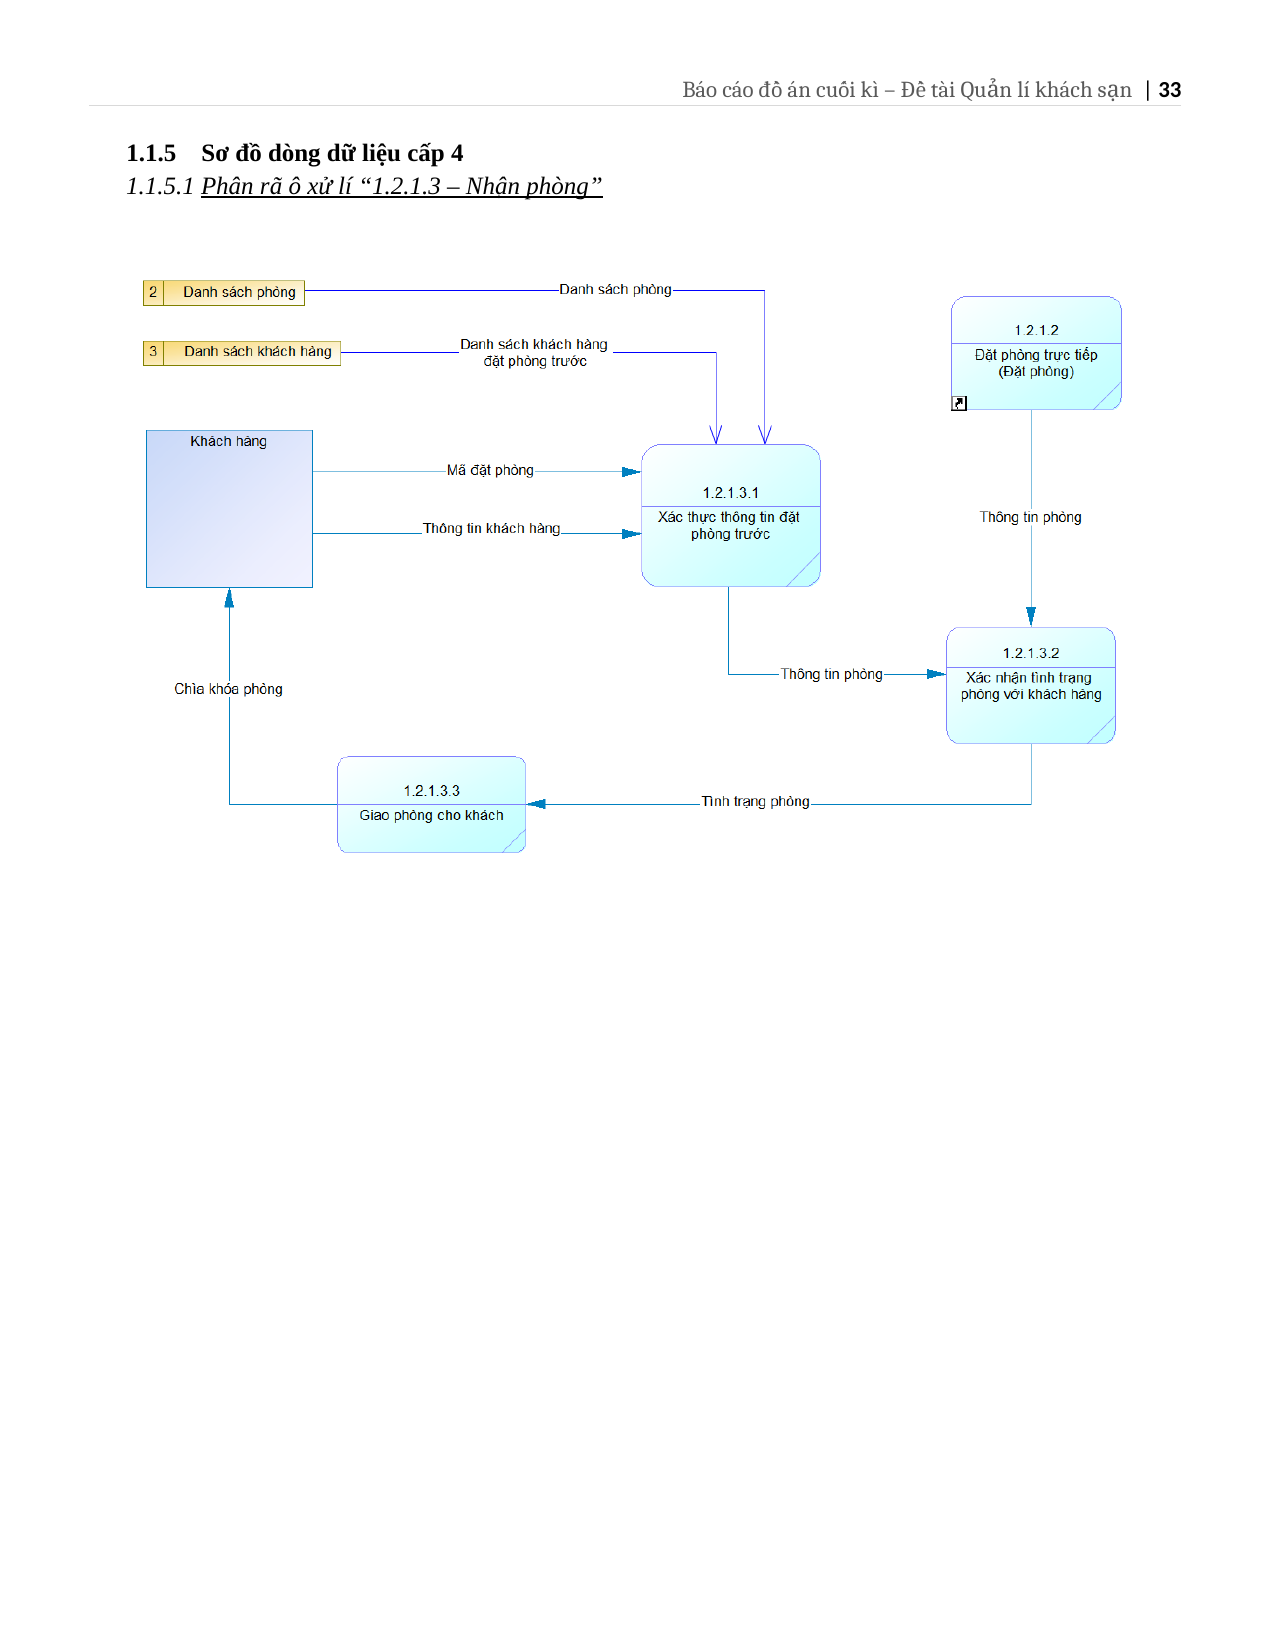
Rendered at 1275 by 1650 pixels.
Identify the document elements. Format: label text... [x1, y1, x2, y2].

picture [108, 246, 1161, 887]
list Phân rã ô xử lí “1.2.1.3 – Nhận phòng” [126, 171, 1181, 200]
subtitle Sơ đồ dòng dữ liệu cấp 4 [126, 138, 1181, 167]
